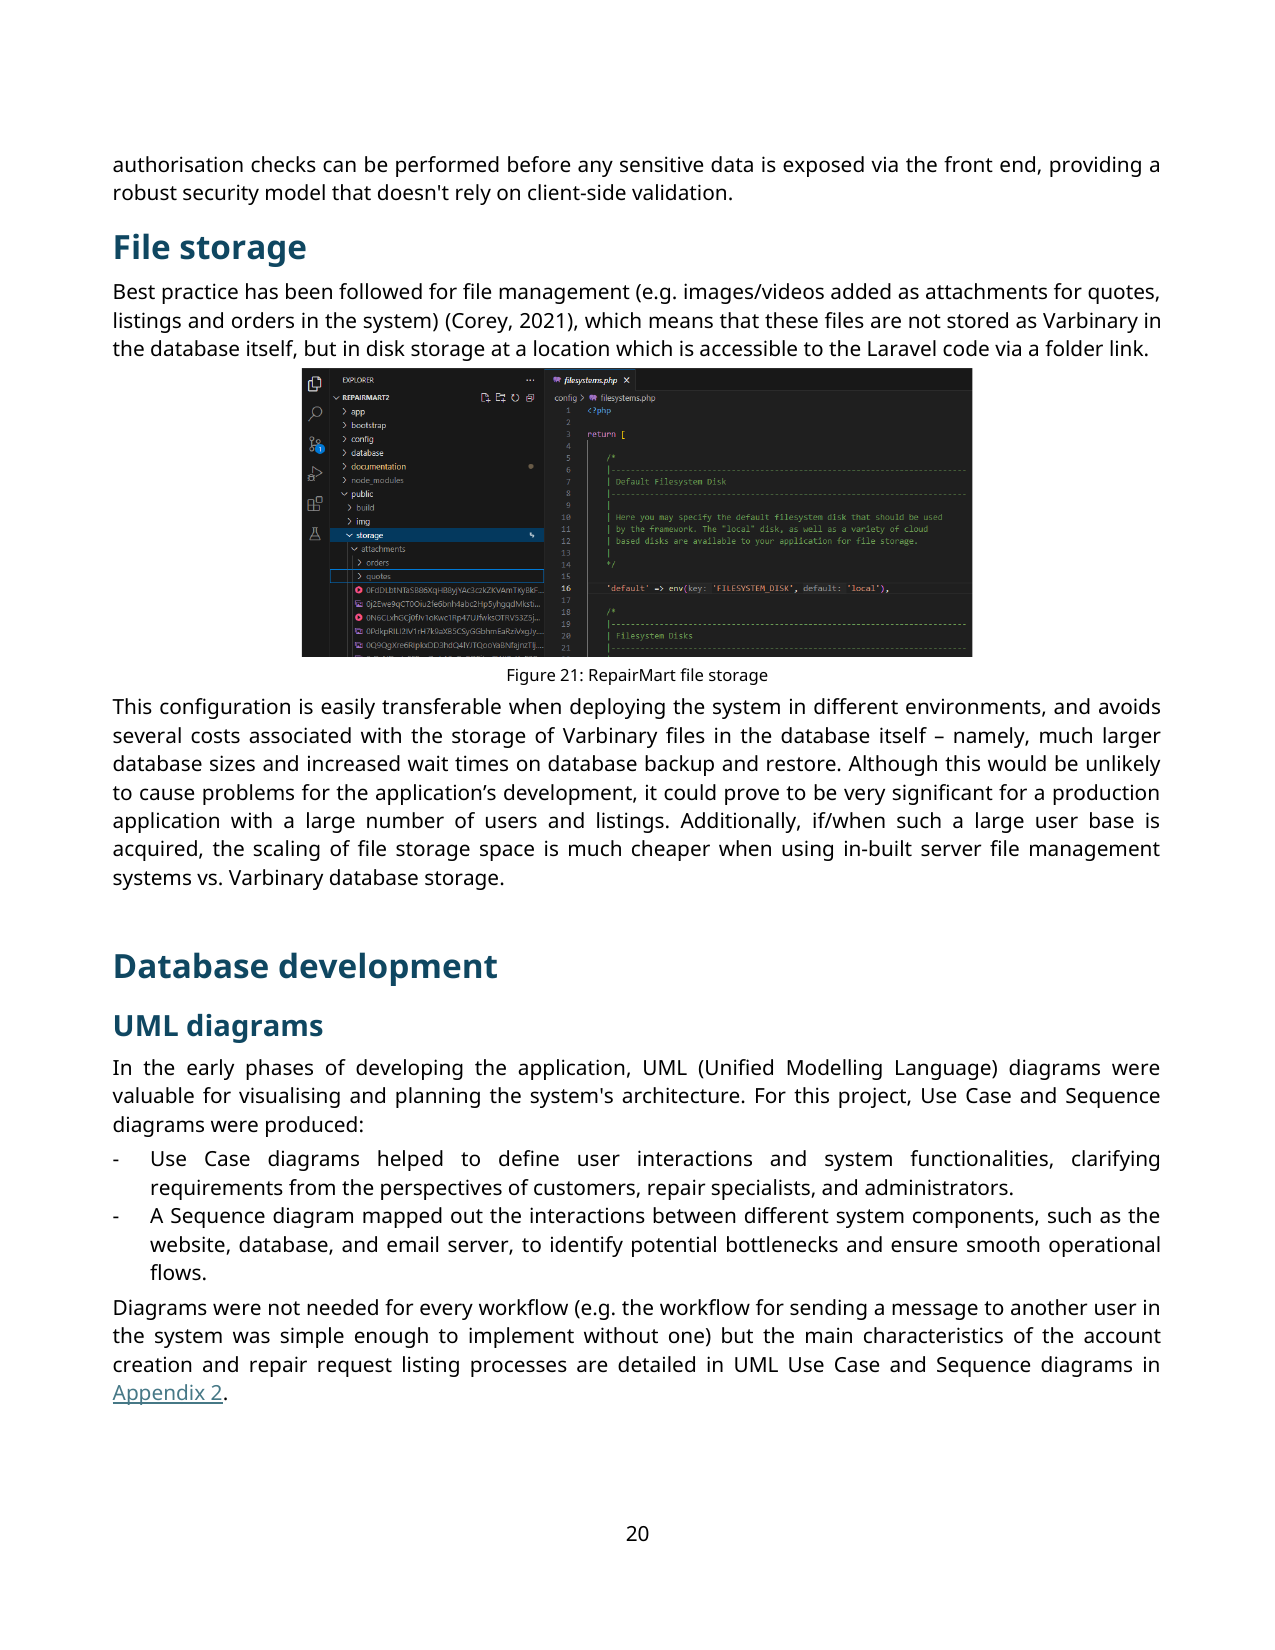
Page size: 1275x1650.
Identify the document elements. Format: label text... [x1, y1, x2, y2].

text This configuration is easily transferable when deploying the system in different environments, and avoids several costs associated with the storage of Varbinary files in the database itself – namely, much larger database sizes and increased wait times on database backup and restore. Although this would be unlikely to cause problems for the application’s development, it could prove to be very significant for a production application with a large number of users and listings. Additionally, if/when such a large user base is acquired, the scaling of file storage space is much cheaper when using in-built server file management systems vs. Varbinary database storage. [112, 692, 1162, 891]
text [112, 150, 1162, 207]
subtitle Database development [112, 943, 1162, 988]
subtitle File storage [112, 223, 1162, 269]
table_cell Figure 21: RepairMart file storage [113, 663, 1161, 692]
list A Sequence diagram mapped out the interactions between different system components, such as the website, database, and email server, to identify potential bottlenecks and ensure smooth operational flows. [112, 1201, 1162, 1287]
text Diagrams were not needed for every workflow (e.g. the workflow for sending a message to another user in the system was simple enough to implement without one) but the main characteristics of the account creation and repair request listing processes are detailed in UML Use Case and Sequence diagrams in Appendix 2. [112, 1293, 1162, 1407]
subtitle UML diagrams [112, 1005, 1162, 1044]
list Use Case diagrams helped to define user interactions and system functionalities, clarifying requirements from the perspectives of customers, repair specialists, and administrators. [112, 1144, 1162, 1201]
text In the early phases of developing the application, UML (Unified Modelling Language) diagrams were valuable for visualising and planning the system's architecture. For this project, Use Case and Sequence diagrams were produced: [112, 1053, 1162, 1138]
text Best practice has been followed for file management (e.g. images/videos added as attachments for quotes, listings and orders in the system) , which means that these files are not stored as Varbinary in the database itself, but in disk storage at a location which is accessible to the Laravel code via a folder link. [112, 277, 1162, 363]
table_header [113, 369, 1161, 663]
picture [301, 368, 973, 657]
